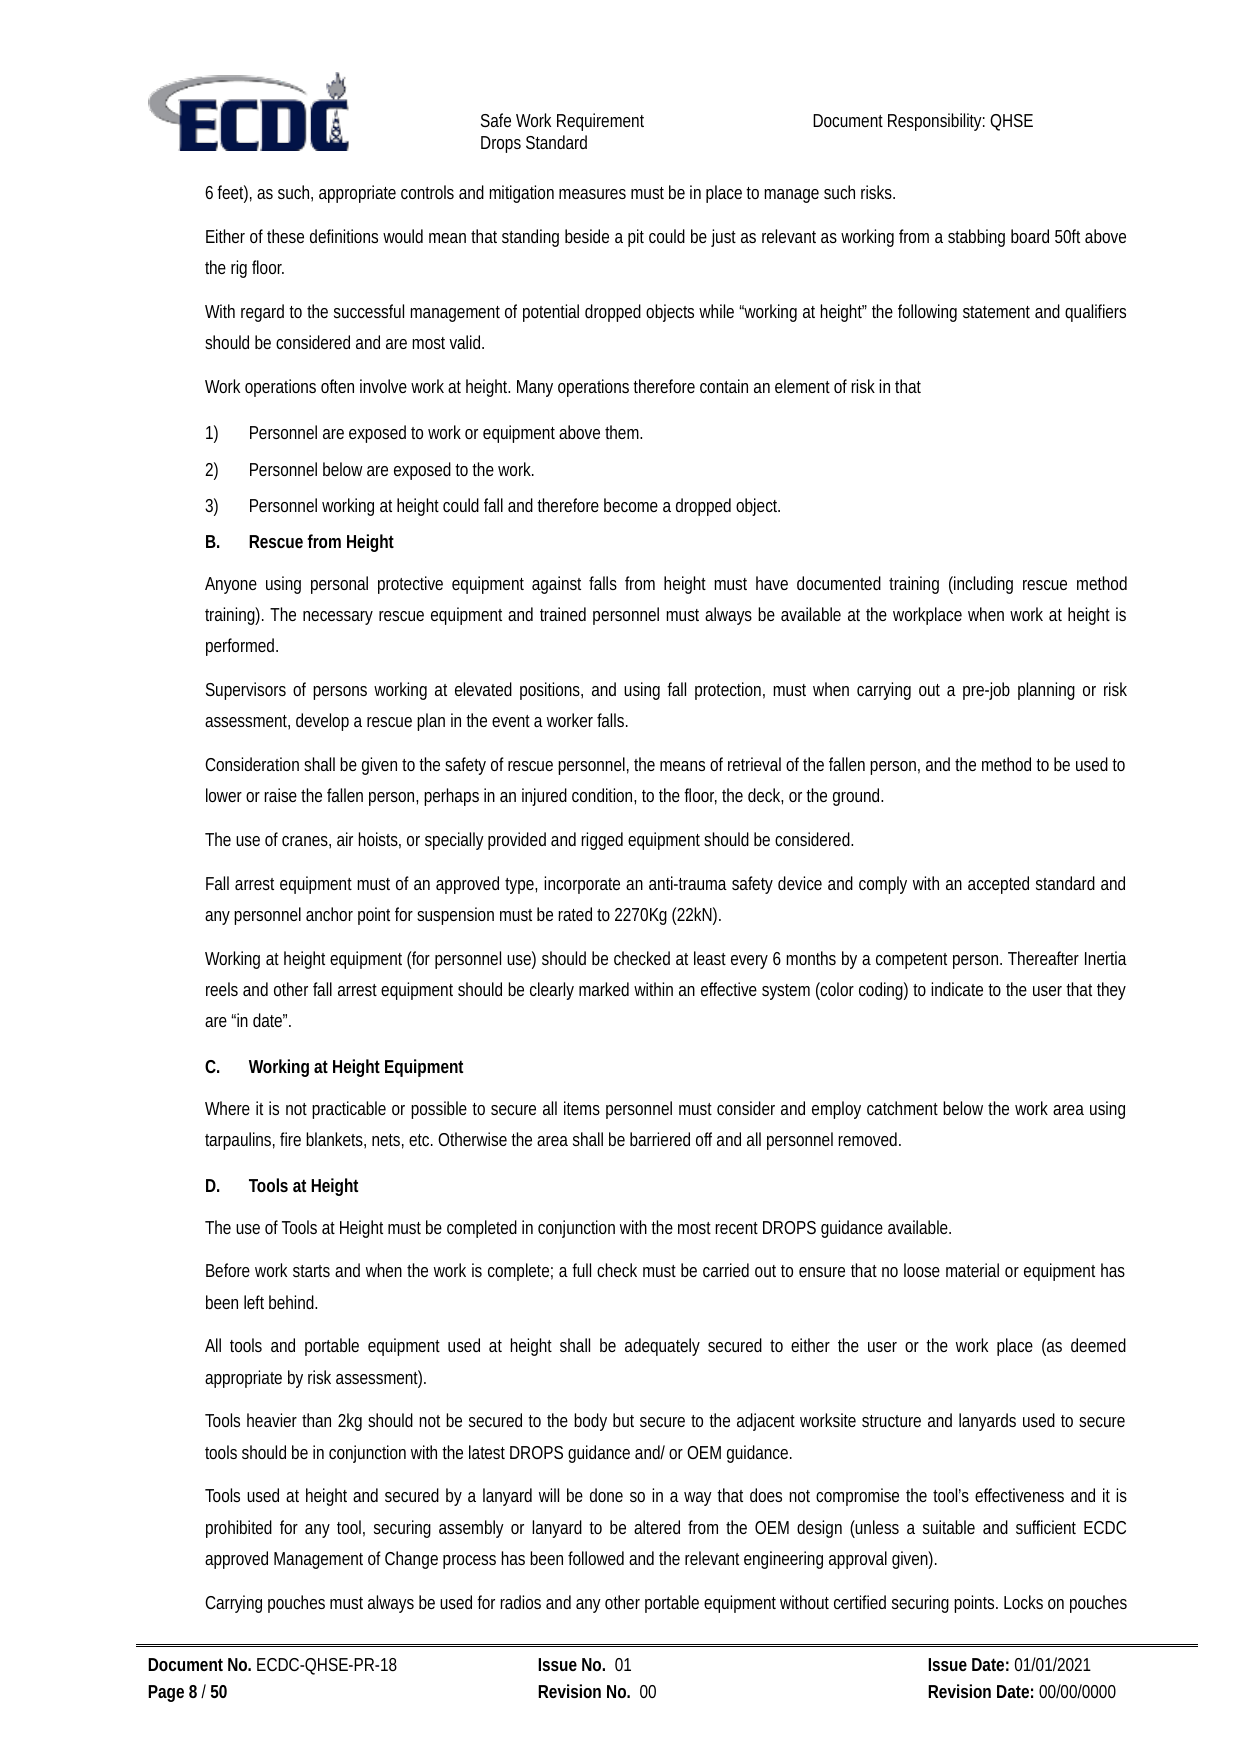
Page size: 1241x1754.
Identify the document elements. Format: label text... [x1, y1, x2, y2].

picture [147, 72, 352, 151]
